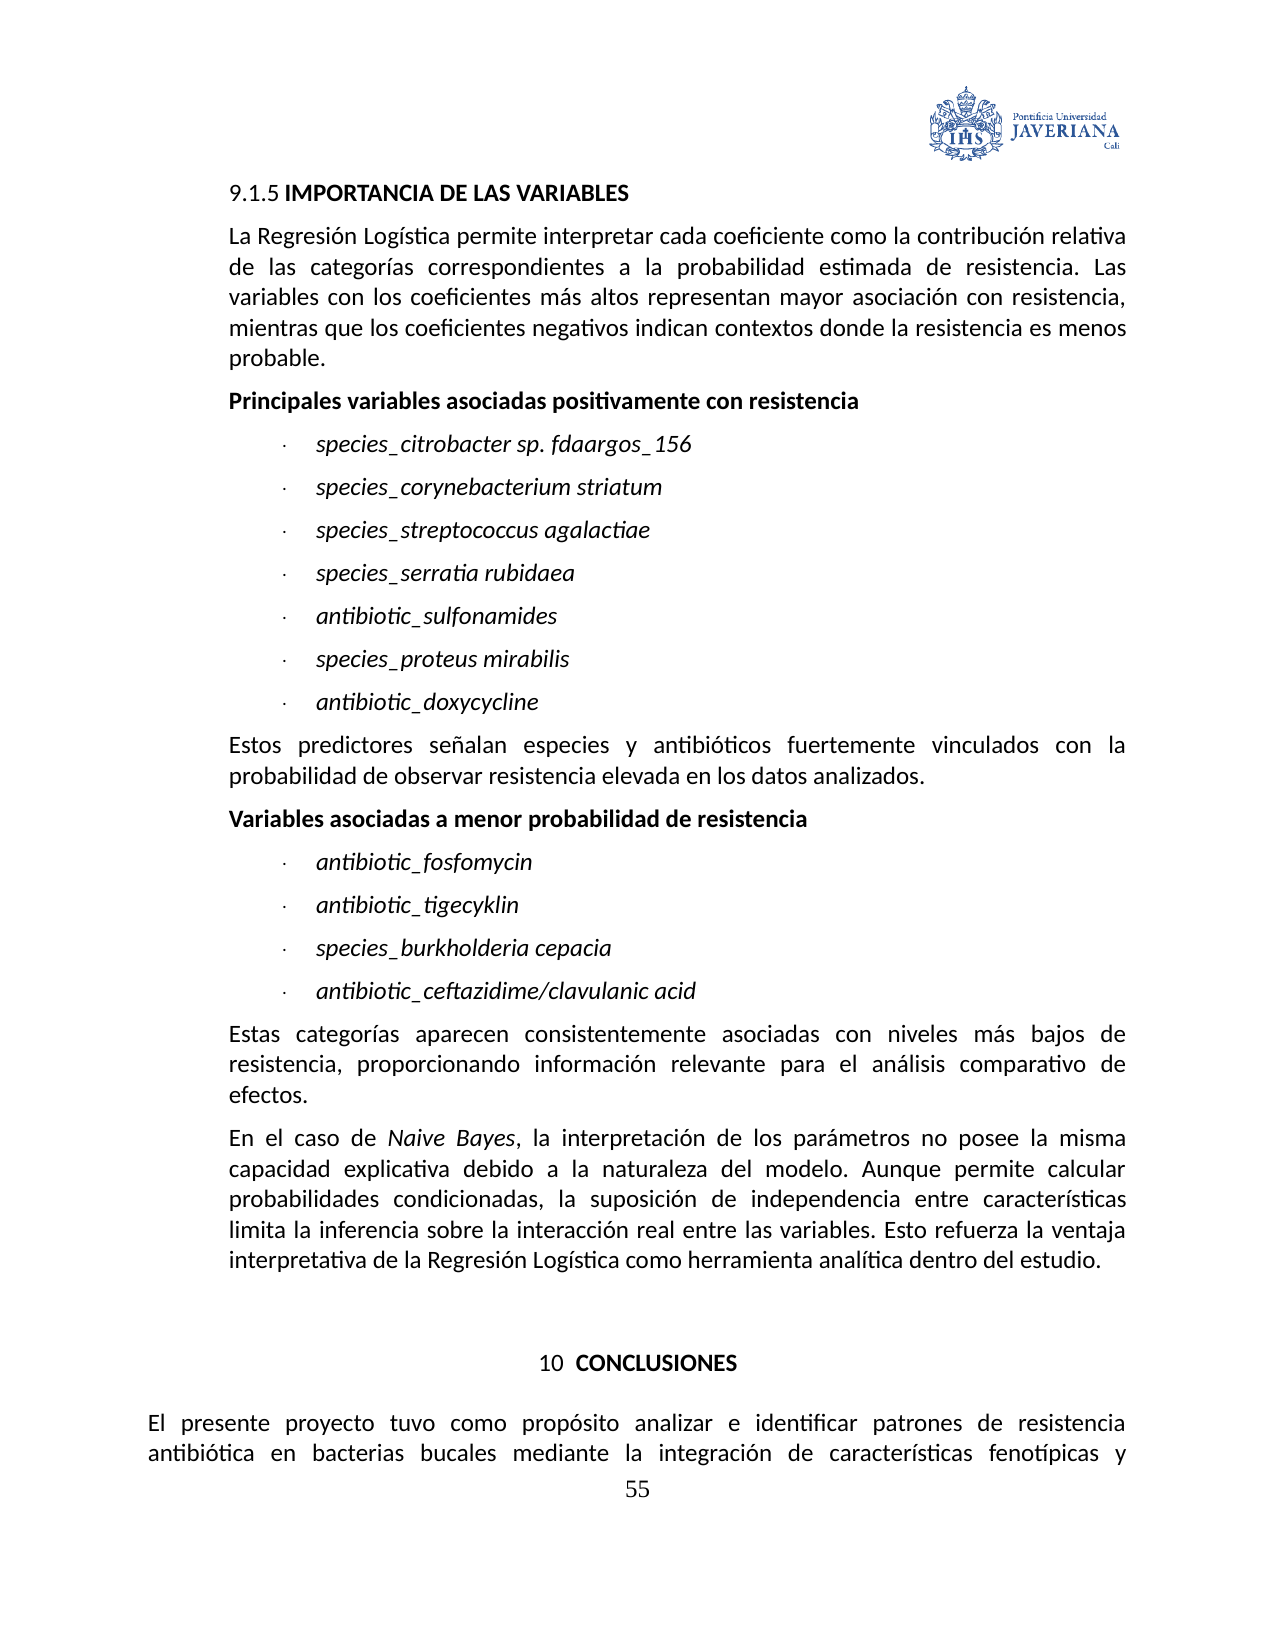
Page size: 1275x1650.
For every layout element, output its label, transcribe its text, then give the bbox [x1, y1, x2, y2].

list antibiotic_ceftazidime/clavulanic acid [278, 975, 1127, 1006]
subtitle IMPORTANCIA DE LAS VARIABLES [229, 177, 1127, 208]
text Estos predictores señalan especies y antibióticos fuertemente vinculados con la probabilidad de observar resistencia elevada en los datos analizados. [229, 729, 1127, 791]
list species_citrobacter sp. fdaargos_156 [278, 428, 1127, 459]
list antibiotic_doxycycline [278, 686, 1127, 717]
list antibiotic_fosfomycin [278, 846, 1127, 877]
list species_corynebacterium striatum [278, 471, 1127, 502]
list species_proteus mirabilis [278, 643, 1127, 674]
text Variables asociadas a menor probabilidad de resistencia [229, 803, 1127, 833]
list antibiotic_tigecyklin [278, 889, 1127, 919]
list species_serratia rubidaea [278, 557, 1127, 588]
list species_streptococcus agalactiae [278, 514, 1127, 545]
picture [920, 75, 1128, 172]
text Principales variables asociadas positivamente con resistencia [229, 385, 1127, 416]
text La Regresión Logística permite interpretar cada coeficiente como la contribución relativa de las categorías correspondientes a la probabilidad estimada de resistencia. Las variables con los coeficientes más altos representan mayor asociación con resistencia, mientras que los coeficientes negativos indican contextos donde la resistencia es menos probable. [229, 220, 1127, 373]
list species_burkholderia cepacia [278, 932, 1127, 963]
list antibiotic_sulfonamides [278, 600, 1127, 631]
subtitle CONCLUSIONES [148, 1347, 1127, 1377]
text En el caso de Naive Bayes, la interpretación de los parámetros no posee la misma capacidad explicativa debido a la naturaleza del modelo. Aunque permite calcular probabilidades condicionadas, la suposición de independencia entre características limita la inferencia sobre la interacción real entre las variables. Esto refuerza la ventaja interpretativa de la Regresión Logística como herramienta analítica dentro del estudio. [229, 1122, 1127, 1275]
text Estas categorías aparecen consistentemente asociadas con niveles más bajos de resistencia, proporcionando información relevante para el análisis comparativo de efectos. [229, 1018, 1127, 1110]
